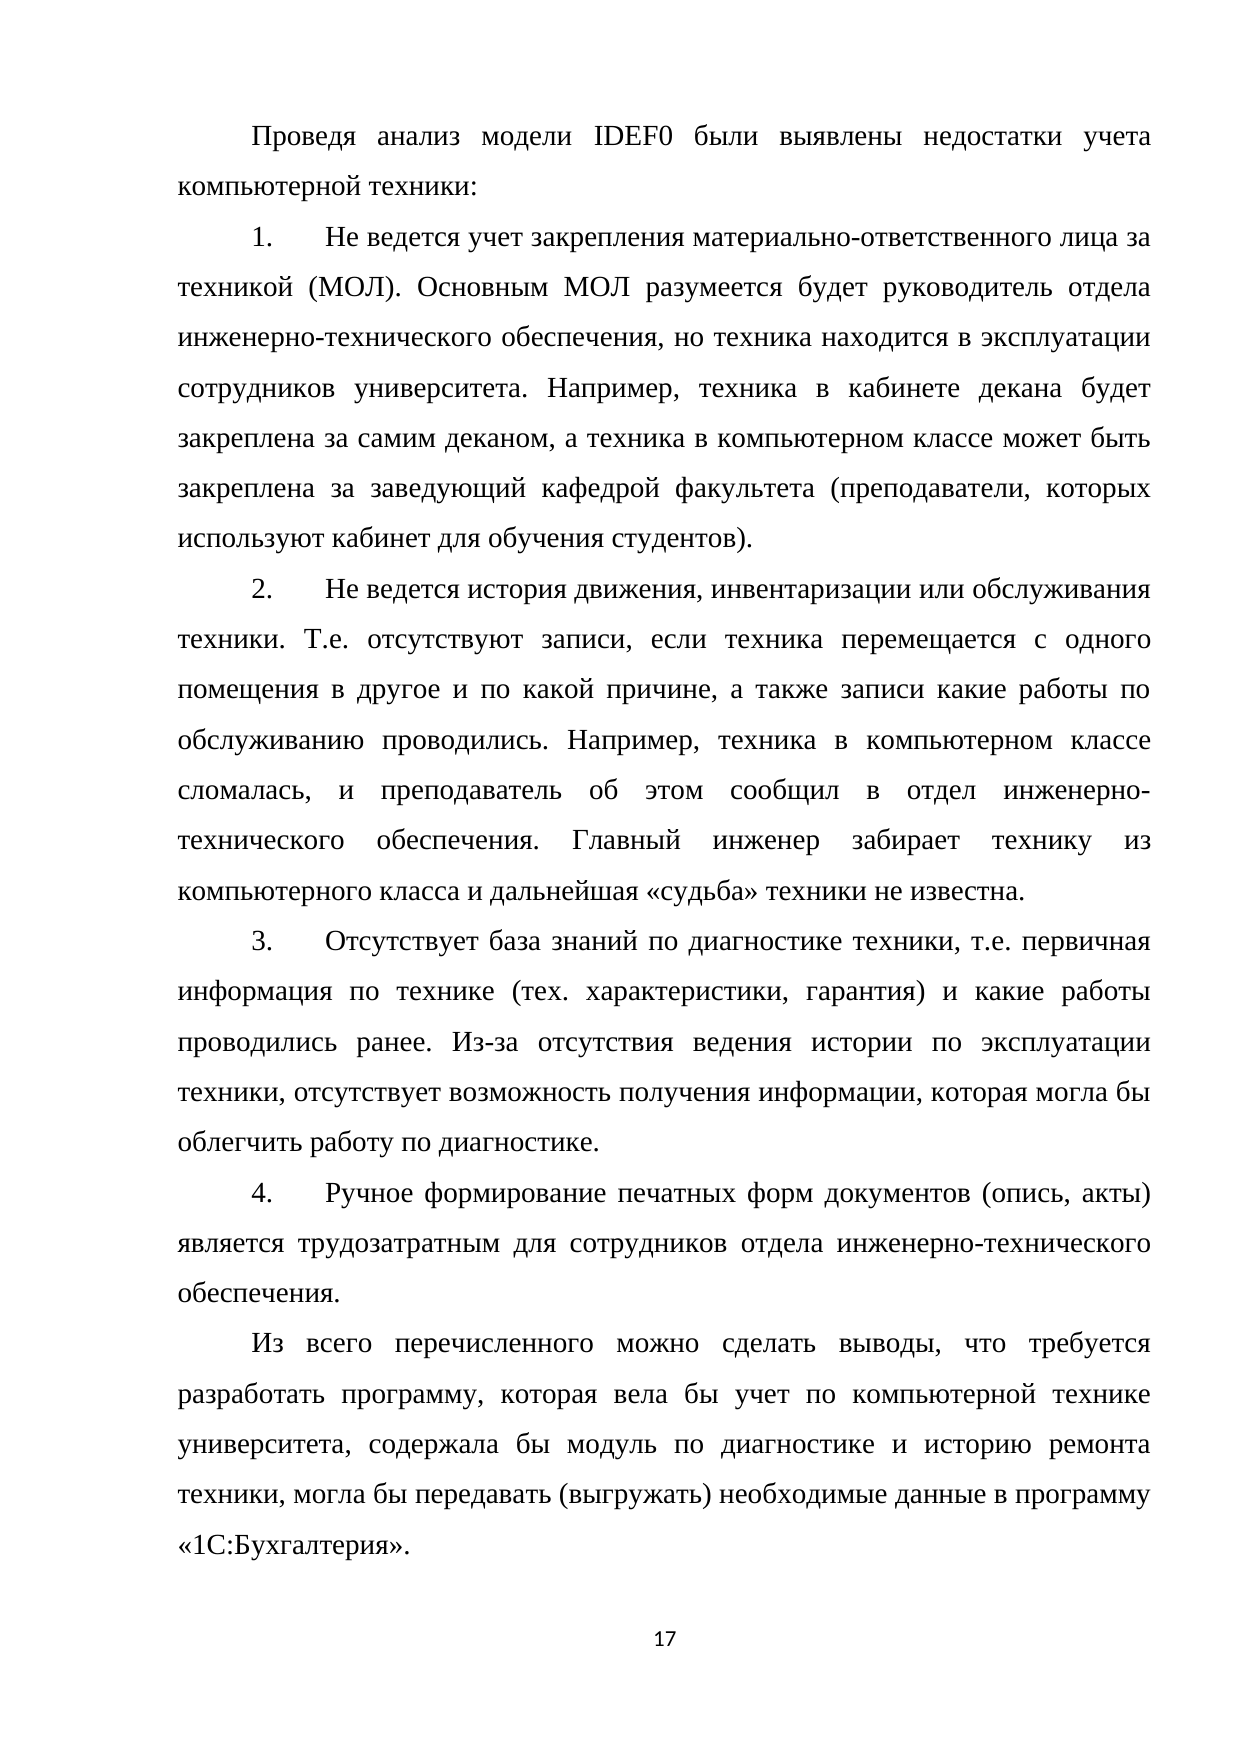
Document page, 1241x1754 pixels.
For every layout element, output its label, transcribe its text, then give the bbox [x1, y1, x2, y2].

list Отсутствует база знаний по диагностике техники, т.е. первичная информация по технике (тех. характеристики, гарантия) и какие работы проводились ранее. Из-за отсутствия ведения истории по эксплуатации техники, отсутствует возможность получения информации, которая могла бы облегчить работу по диагностике. [177, 923, 1152, 1158]
list Не ведется история движения, инвентаризации или обслуживания техники. Т.е. отсутствуют записи, если техника перемещается с одного помещения в другое и по какой причине, а также записи какие работы по обслуживанию проводились. Например, техника в компьютерном классе сломалась, и преподаватель об этом сообщил в отдел инженерно-технического обеспечения. Главный инженер забирает технику из компьютерного класса и дальнейшая «судьба» техники не известна. [177, 571, 1152, 906]
text Из всего перечисленного можно сделать выводы, что требуется разработать программу, которая вела бы учет по компьютерной технике университета, содержала бы модуль по диагностике и историю ремонта техники, могла бы передавать (выгружать) необходимые данные в программу «1С:Бухгалтерия». [177, 1326, 1152, 1560]
list Не ведется учет закрепления материально-ответственного лица за техникой (МОЛ). Основным МОЛ разумеется будет руководитель отдела инженерно-технического обеспечения, но техника находится в эксплуатации сотрудников университета. Например, техника в кабинете декана будет закреплена за самим деканом, а техника в компьютерном классе может быть закреплена за заведующий кафедрой факультета (преподаватели, которых используют кабинет для обучения студентов). [177, 219, 1152, 554]
list Ручное формирование печатных форм документов (опись, акты) является трудозатратным для сотрудников отдела инженерно-технического обеспечения. [177, 1175, 1152, 1309]
text Проведя анализ модели IDEF0 были выявлены недостатки учета компьютерной техники: [177, 118, 1152, 202]
